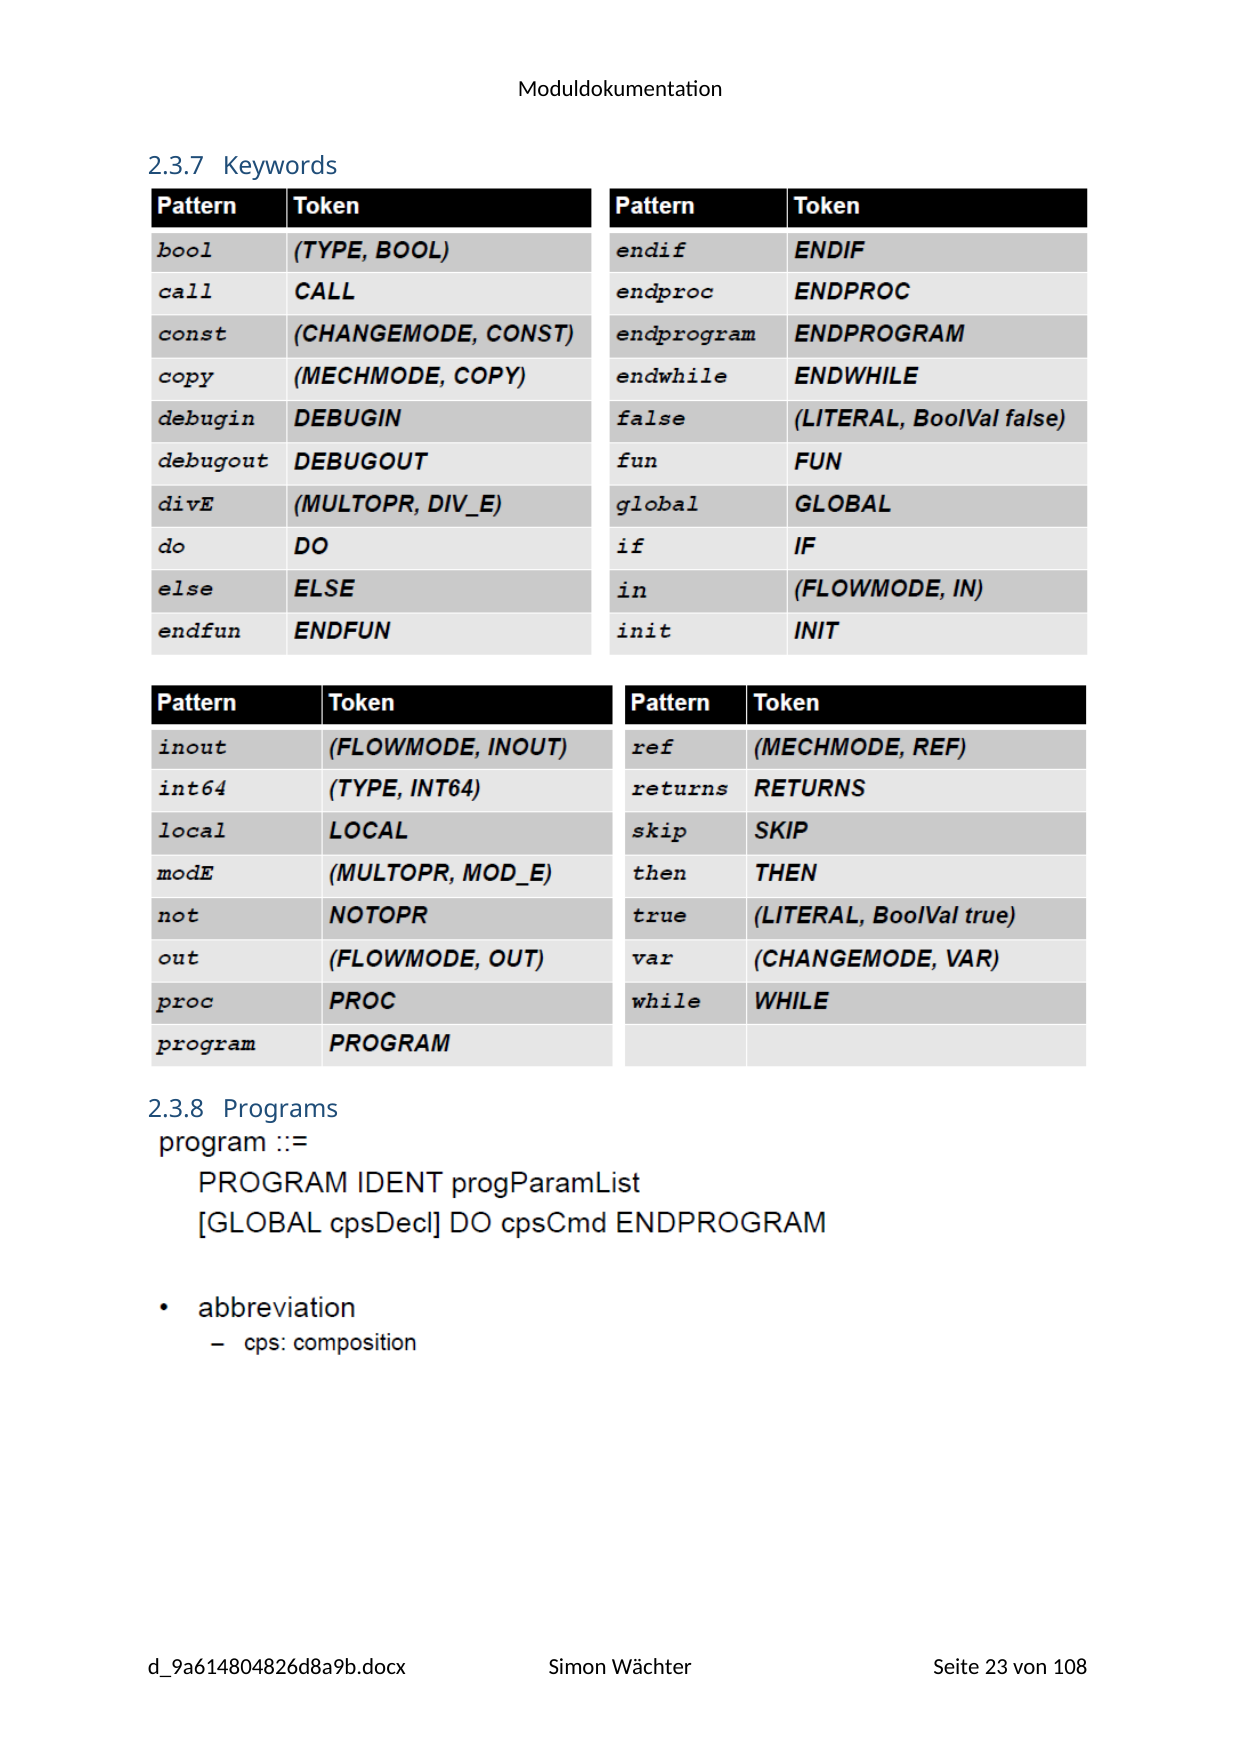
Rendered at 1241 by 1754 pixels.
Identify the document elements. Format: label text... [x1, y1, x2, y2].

picture [147, 184, 1093, 664]
subtitle Keywords [148, 148, 1093, 182]
subtitle Programs [148, 1090, 1093, 1124]
picture [147, 682, 1093, 1072]
picture [147, 1127, 1093, 1364]
